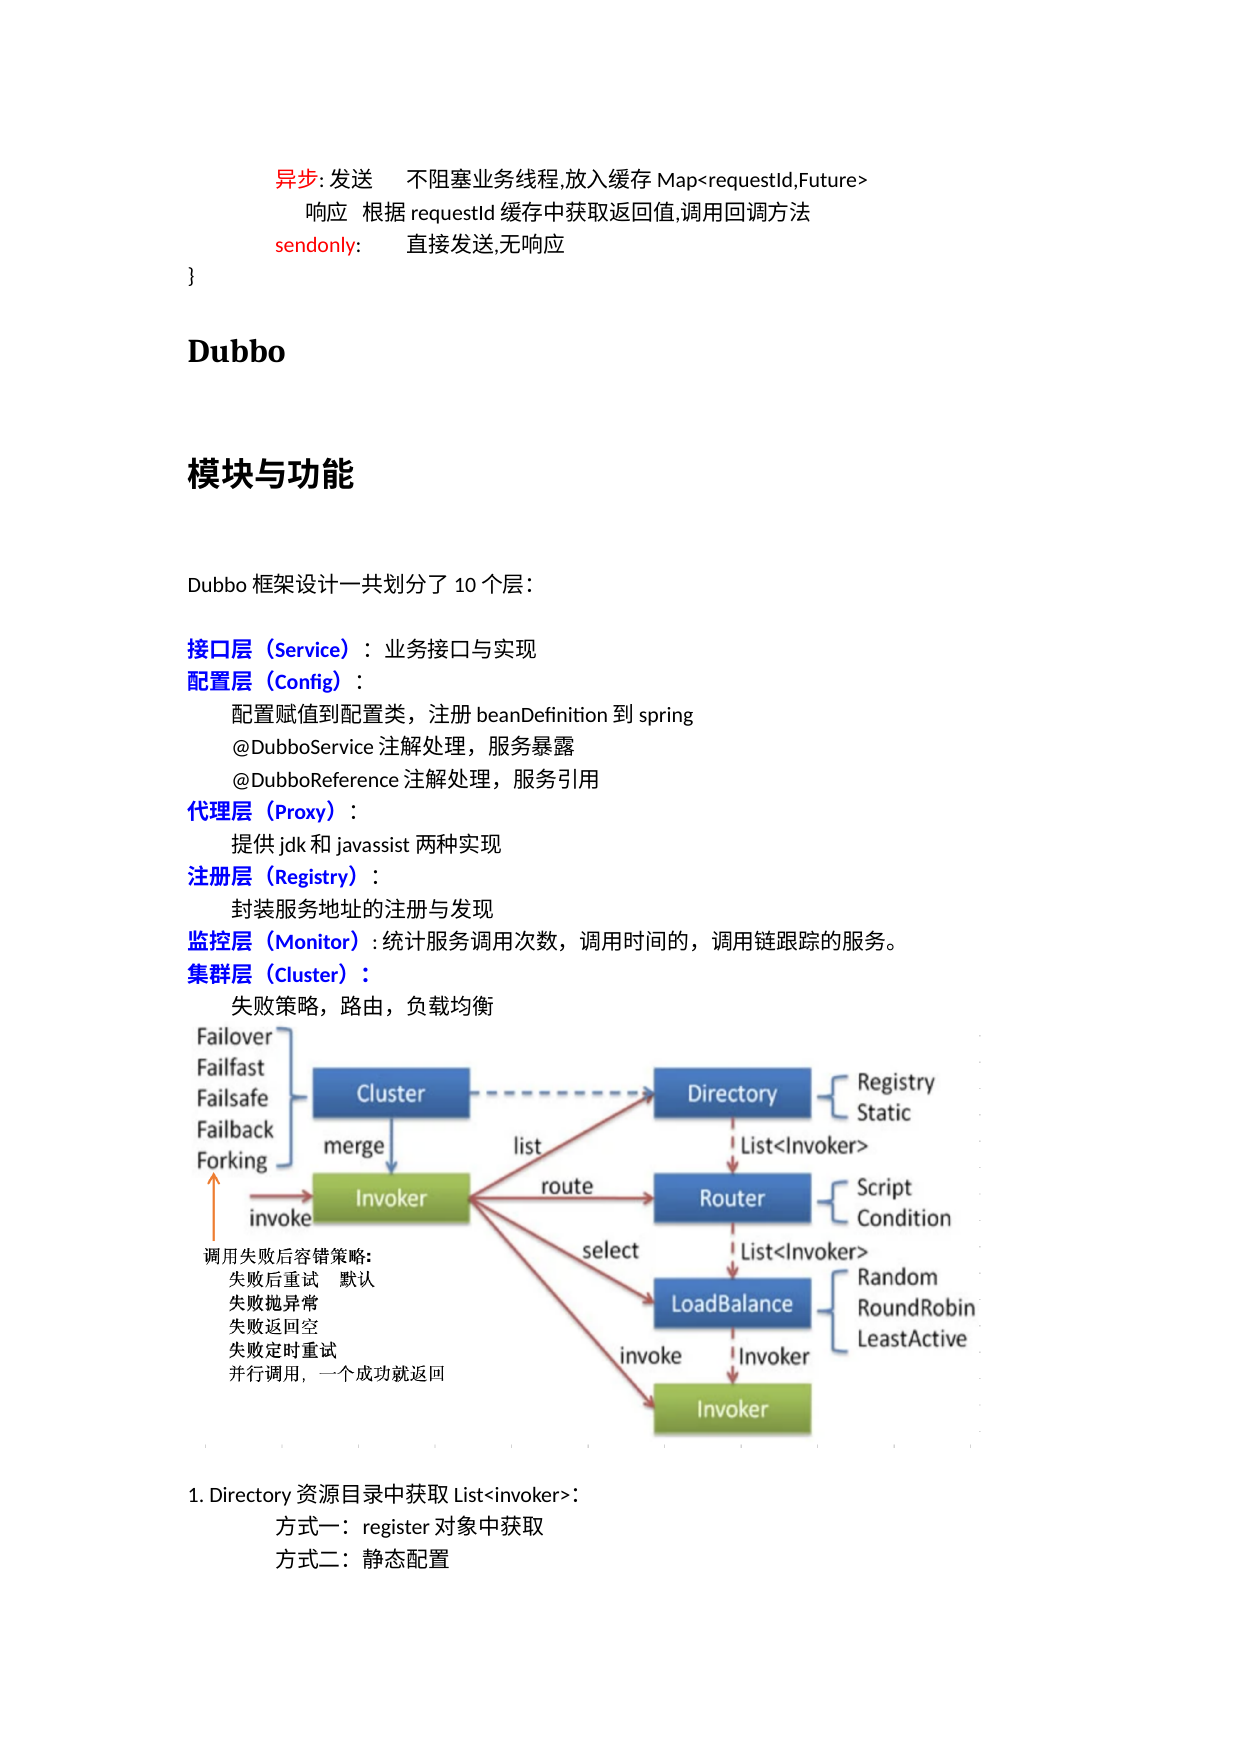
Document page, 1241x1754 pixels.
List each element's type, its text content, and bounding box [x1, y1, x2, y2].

text 响应 根据requestId缓存中获取返回值,调用回调方法 [187, 194, 1053, 227]
text 注册层（Registry）： [187, 859, 1053, 891]
text 封装服务地址的注册与发现 [187, 891, 1053, 924]
text 方式一：register对象中获取 [231, 1509, 1053, 1541]
text Dubbo 框架设计一共划分了 10 个层： [187, 566, 1053, 599]
text 提供jdk和javassist 两种实现 [187, 826, 1053, 859]
text 方式二：静态配置 [231, 1541, 1053, 1574]
text @DubboService注解处理，服务暴露 [187, 729, 1053, 761]
list Directory 资源目录中获取List<invoker>： [187, 1476, 1053, 1509]
text 配置赋值到配置类，注册beanDefinition到spring [187, 696, 1053, 729]
text } [187, 259, 1053, 292]
subtitle Dubbo [187, 319, 1053, 384]
text sendonly: 直接发送,无响应 [187, 227, 1053, 259]
picture [187, 1021, 981, 1448]
text 监控层（Monitor）: 统计服务调用次数，调用时间的，调用链跟踪的服务。 [187, 924, 1053, 956]
text 配置层（Config）： [187, 664, 1053, 696]
text 接口层（Service）：业务接口与实现 [187, 631, 1053, 664]
text 失败策略，路由，负载均衡 [187, 989, 1053, 1021]
text 集群层（Cluster）： [187, 956, 1053, 989]
subtitle 模块与功能 [187, 439, 1053, 504]
text 异步: 发送 不阻塞业务线程,放入缓存Map<requestId,Future> [187, 162, 1053, 194]
text 代理层（Proxy）： [187, 794, 1053, 826]
text @DubboReference注解处理，服务引用 [187, 761, 1053, 794]
